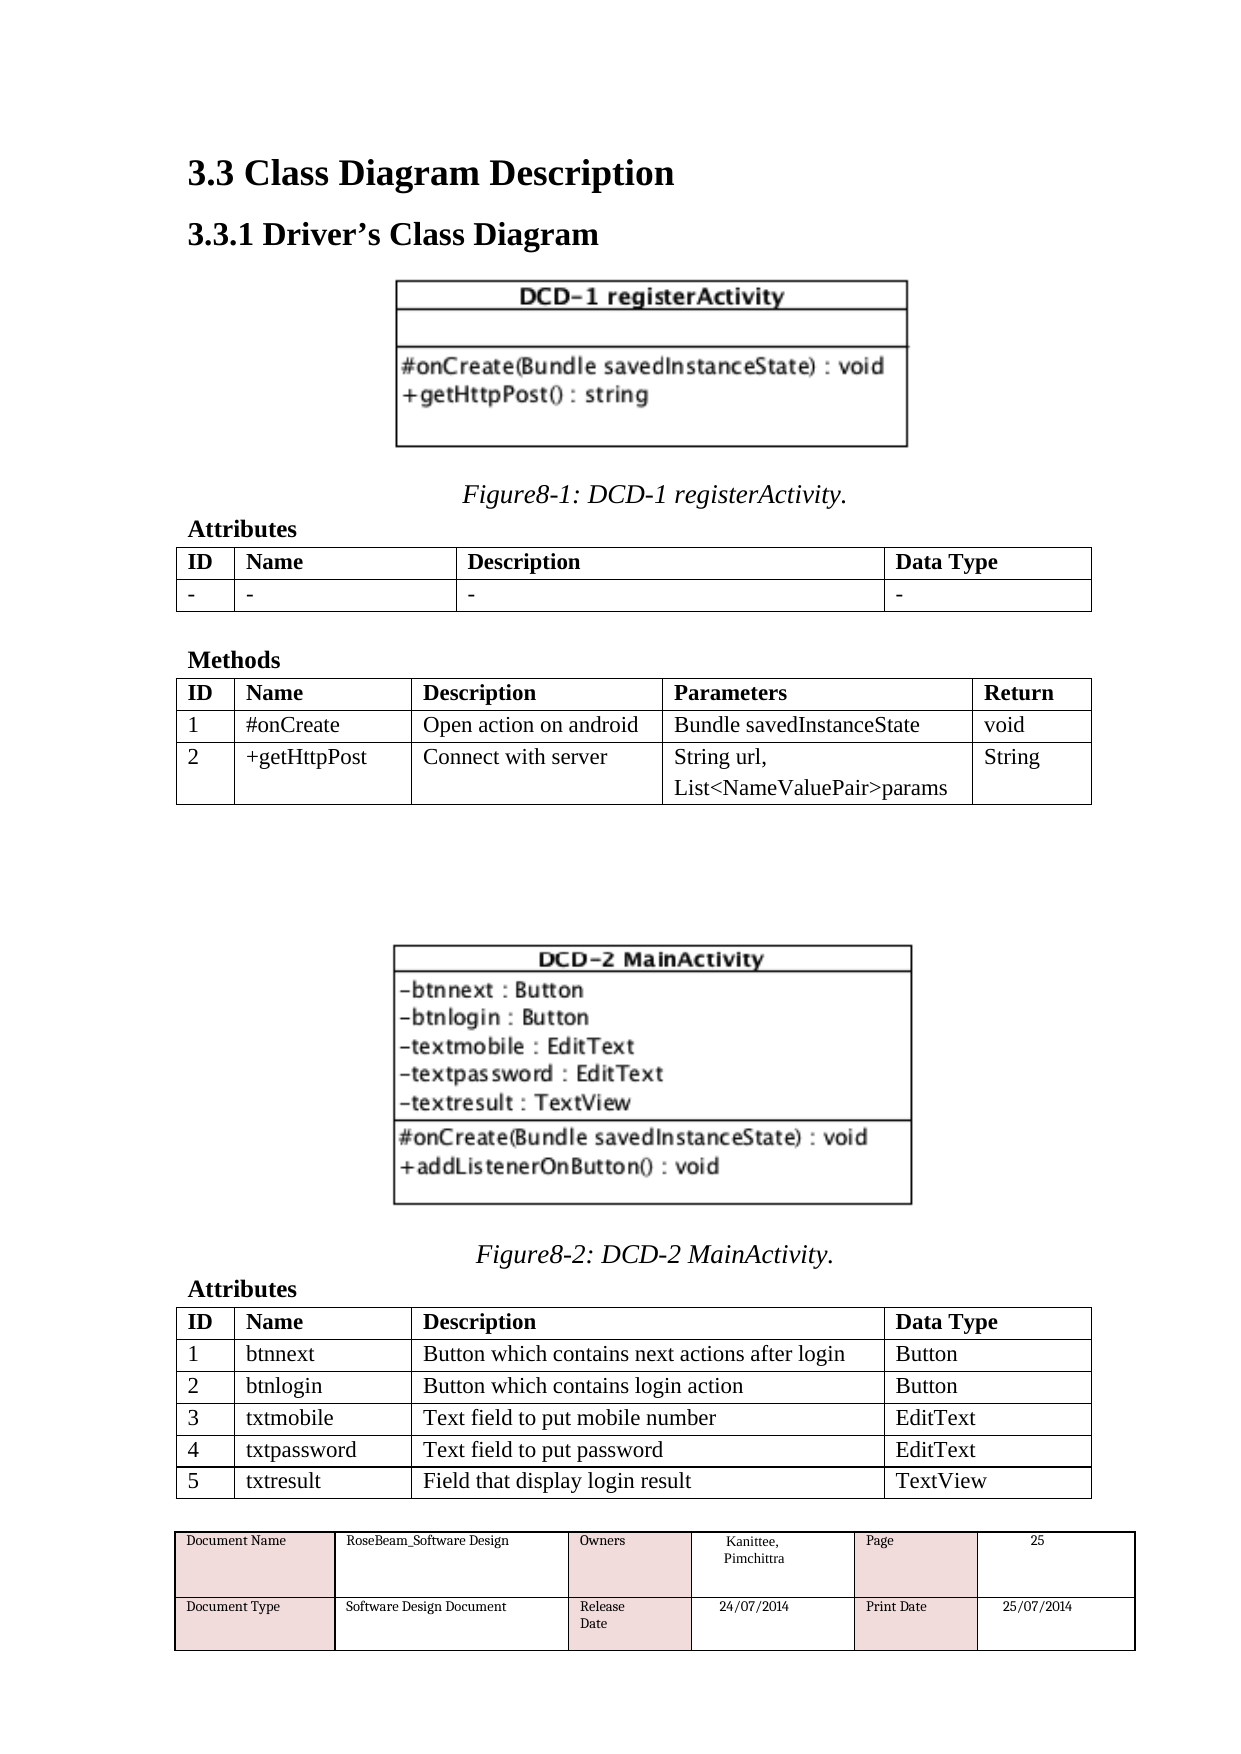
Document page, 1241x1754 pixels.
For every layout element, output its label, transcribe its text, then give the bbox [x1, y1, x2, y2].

table_cell 5 [177, 1468, 234, 1498]
table_cell - [235, 580, 456, 611]
text Methods [187, 645, 1123, 674]
table_cell EditText [885, 1436, 1091, 1466]
table_header ID [177, 548, 234, 579]
table_header Data Type [885, 548, 1091, 579]
table_cell btnlogin [235, 1372, 411, 1403]
table_header Name [235, 1308, 411, 1339]
table_cell - [885, 580, 1091, 611]
table_cell void [973, 711, 1091, 742]
text Attributes [187, 1274, 1123, 1303]
table_cell Connect with server [412, 743, 662, 804]
table_cell 4 [177, 1436, 234, 1466]
table_cell Button [885, 1372, 1091, 1403]
table_cell TextView [885, 1468, 1091, 1498]
table_header ID [177, 679, 234, 710]
table_header Name [235, 548, 456, 579]
table_cell - [177, 580, 234, 611]
text 3.3 Class Diagram Description [187, 150, 1123, 193]
picture [381, 938, 929, 1218]
table_cell String [973, 743, 1091, 804]
table_cell Button [885, 1340, 1091, 1371]
text Attributes [187, 514, 1123, 543]
table_header Return [973, 679, 1091, 710]
table_header Description [412, 1308, 884, 1339]
table_cell Field that display login result [412, 1468, 884, 1498]
table_cell EditText [885, 1404, 1091, 1434]
table_cell 3 [177, 1404, 234, 1434]
table_cell 1 [177, 1340, 234, 1371]
table_cell txtmobile [235, 1404, 411, 1434]
table_cell 2 [177, 1372, 234, 1403]
table_cell Button which contains next actions after login [412, 1340, 884, 1371]
text 3.3.1 Driver’s Class Diagram [187, 214, 1123, 252]
table_cell String url, List<NameValuePair>params [663, 743, 972, 804]
text Figure8-2: DCD-2 MainActivity. [187, 1238, 1123, 1269]
table_header Description [412, 679, 662, 710]
table_cell 2 [177, 743, 234, 804]
table_cell Bundle savedInstanceState [663, 711, 972, 742]
table_header ID [177, 1308, 234, 1339]
table_header Name [235, 679, 411, 710]
table_cell 1 [177, 711, 234, 742]
table_cell Text field to put password [412, 1436, 884, 1466]
table_cell #onCreate [235, 711, 411, 742]
table_header Description [457, 548, 884, 579]
table_cell Button which contains login action [412, 1372, 884, 1403]
table_cell - [457, 580, 884, 611]
table_cell txtpassword [235, 1436, 411, 1466]
table_cell txtresult [235, 1468, 411, 1498]
table_cell Open action on android [412, 711, 662, 742]
table_cell Text field to put mobile number [412, 1404, 884, 1434]
table_cell btnnext [235, 1340, 411, 1371]
picture [381, 258, 929, 474]
table_cell +getHttpPost [235, 743, 411, 804]
table_header Parameters [663, 679, 972, 710]
text Figure8-1: DCD-1 registerActivity. [187, 478, 1123, 509]
table_header Data Type [885, 1308, 1091, 1339]
